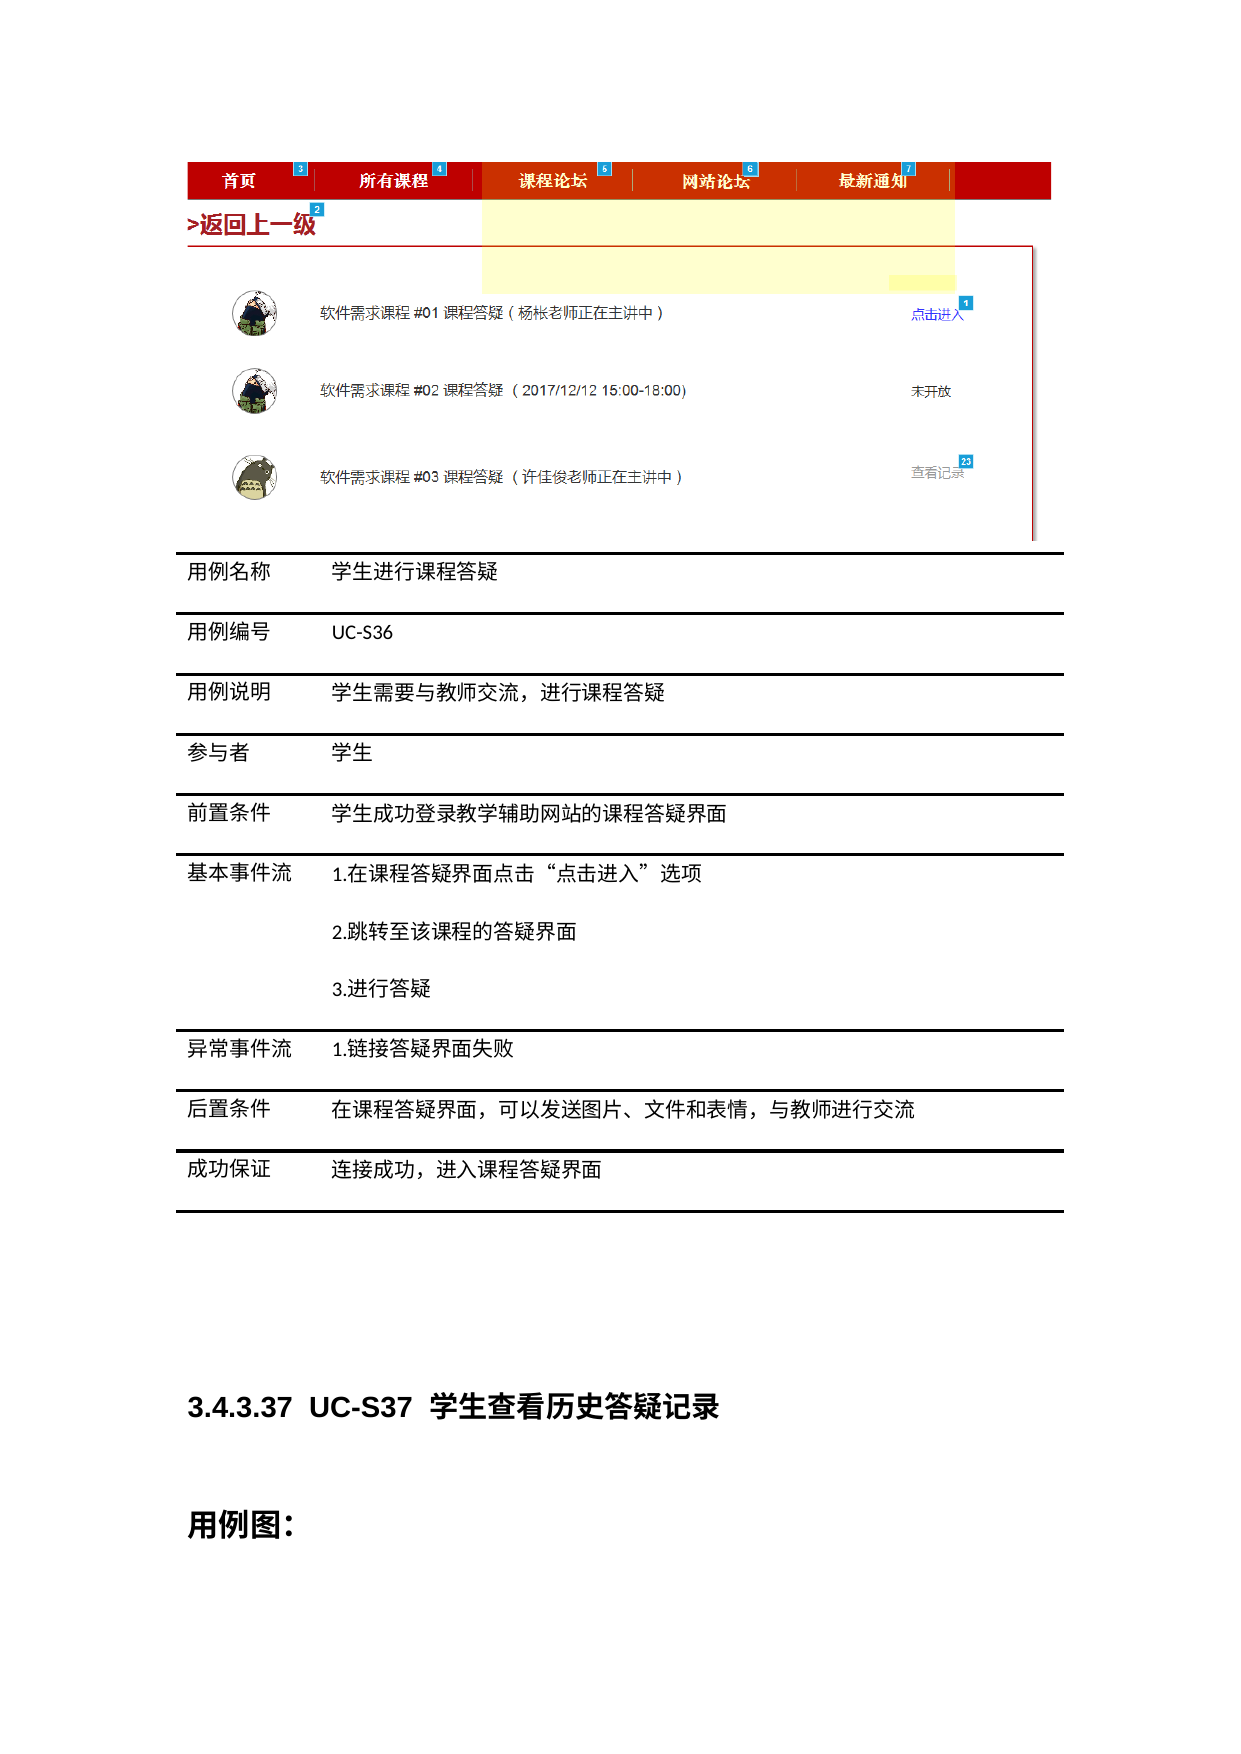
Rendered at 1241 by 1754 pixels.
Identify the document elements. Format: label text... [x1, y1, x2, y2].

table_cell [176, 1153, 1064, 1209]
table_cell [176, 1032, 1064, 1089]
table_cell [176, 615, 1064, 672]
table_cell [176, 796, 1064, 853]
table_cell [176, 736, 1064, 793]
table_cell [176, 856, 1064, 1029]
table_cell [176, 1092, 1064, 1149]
subtitle 3.4.3.37 UC-S37 学生查看历史答疑记录 [187, 1372, 1053, 1437]
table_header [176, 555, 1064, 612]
text 用例图： [187, 1490, 1053, 1555]
picture [187, 162, 1052, 541]
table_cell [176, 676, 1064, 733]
